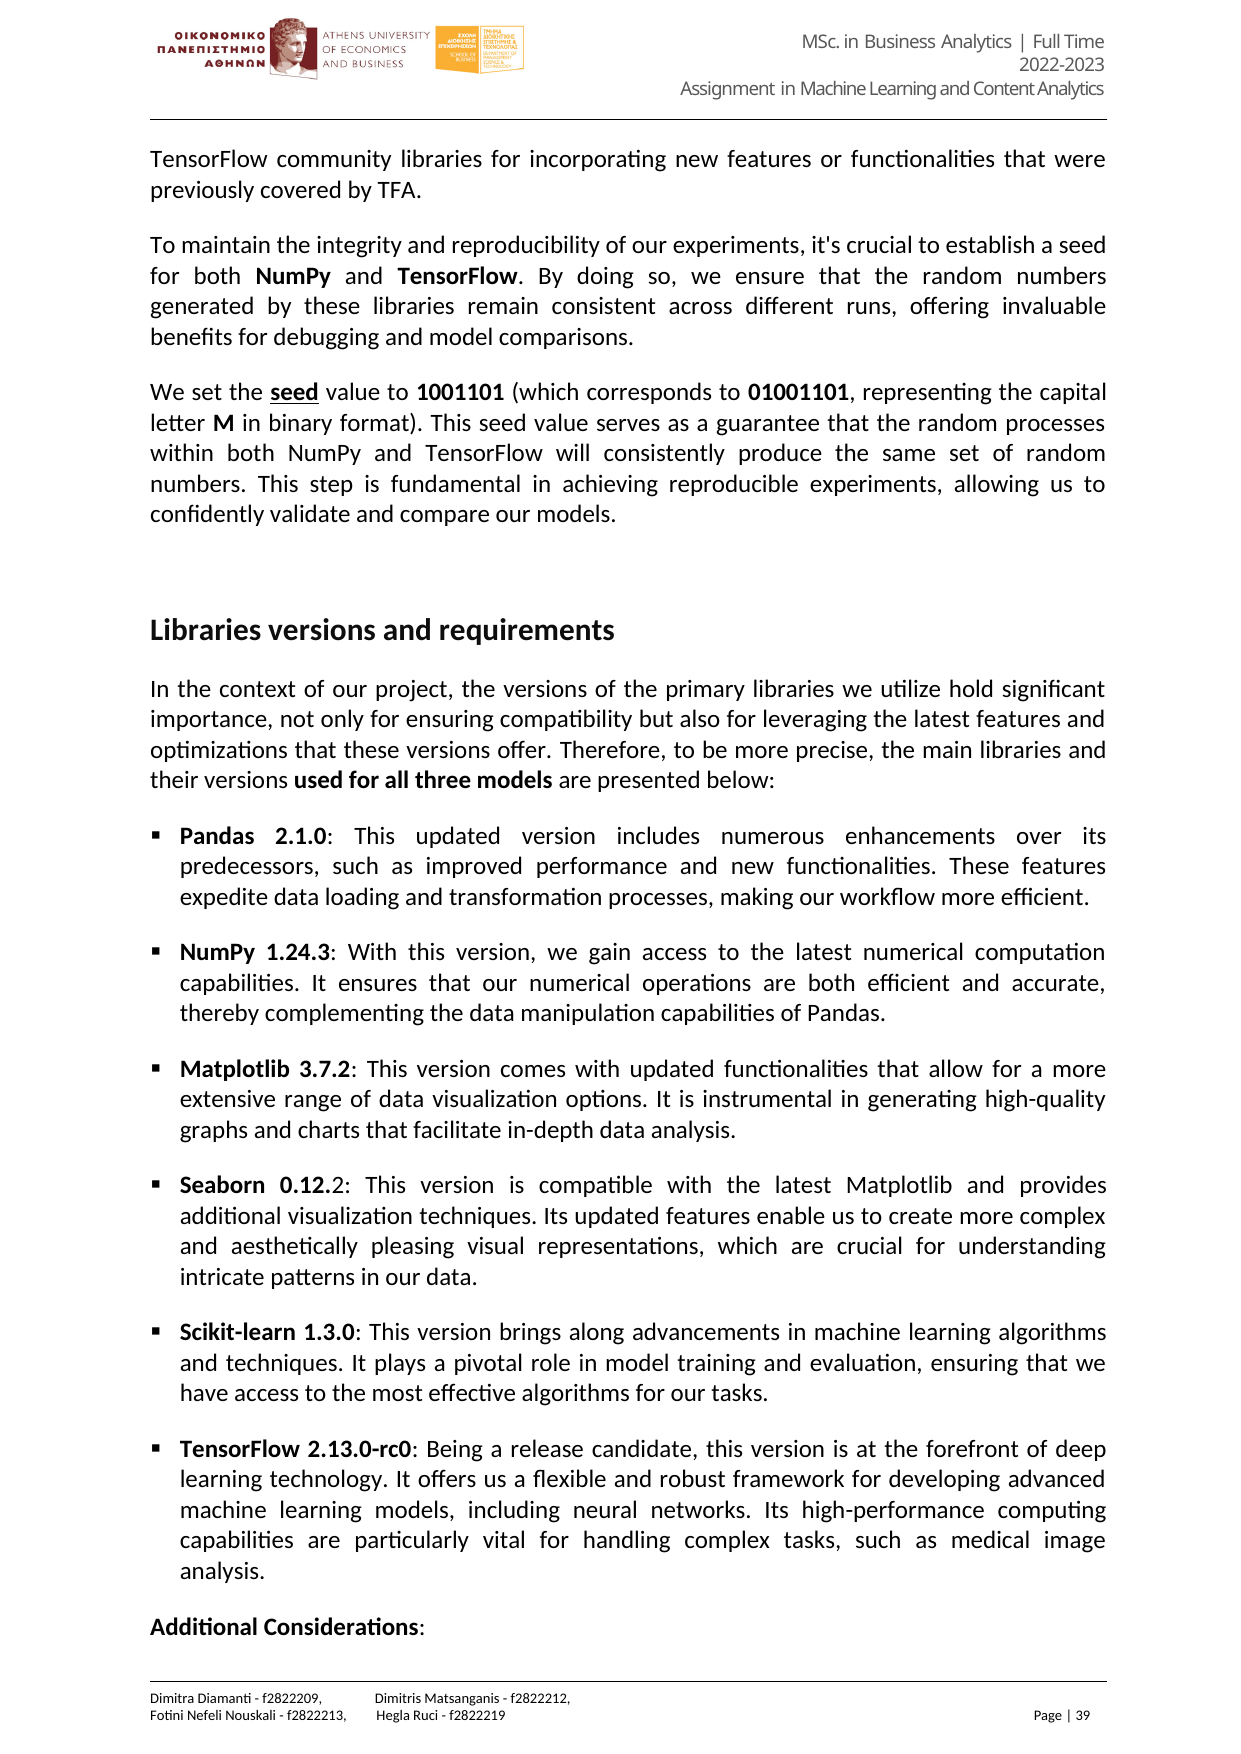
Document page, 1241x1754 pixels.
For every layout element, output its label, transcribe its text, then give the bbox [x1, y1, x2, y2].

list NumPy 1.24.3: With this version, we gain access to the latest numerical computation capabilities. It ensures that our numerical operations are both efficient and accurate, thereby complementing the data manipulation capabilities of Pandas. [150, 936, 1107, 1028]
text We set the seed value to 1001101 (which corresponds to 01001101, representing the capital letter M in binary format). This seed value serves as a guarantee that the random processes within both NumPy and TensorFlow will consistently produce the same set of random numbers. This step is fundamental in achieving reproducible experiments, allowing us to confidently validate and compare our models.Top of Form [150, 376, 1107, 529]
list Matplotlib 3.7.2: This version comes with updated functionalities that allow for a more extensive range of data visualization options. It is instrumental in generating high-quality graphs and charts that facilitate in-depth data analysis. [150, 1053, 1107, 1144]
list Scikit-learn 1.3.0: This version brings along advancements in machine learning algorithms and techniques. It plays a pivotal role in model training and evaluation, ensuring that we have access to the most effective algorithms for our tasks. [150, 1317, 1107, 1408]
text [150, 143, 1107, 204]
list Seaborn 0.12.2: This version is compatible with the latest Matplotlib and provides additional visualization techniques. Its updated features enable us to create more complex and aesthetically pleasing visual representations, which are crucial for understanding intricate patterns in our data. [150, 1169, 1107, 1292]
list Pandas 2.1.0: This updated version includes numerous enhancements over its predecessors, such as improved performance and new functionalities. These features expedite data loading and transformation processes, making our workflow more efficient. [150, 820, 1107, 911]
text Additional Considerations: [150, 1611, 1107, 1641]
text To maintain the integrity and reproducibility of our experiments, it's crucial to establish a seed for both NumPy and TensorFlow. By doing so, we ensure that the random numbers generated by these libraries remain consistent across different runs, offering invaluable benefits for debugging and model comparisons. [150, 229, 1107, 351]
picture [151, 17, 526, 82]
subtitle Libraries versions and requirements [150, 609, 1107, 648]
text Bottom of FormIn the context of our project, the versions of the primary libraries we utilize hold significant importance, not only for ensuring compatibility but also for leveraging the latest features and optimizations that these versions offer. Therefore, to be more precise, the main libraries and their versions used for all three models are presented below: [150, 673, 1107, 795]
list TensorFlow 2.13.0-rc0: Being a release candidate, this version is at the forefront of deep learning technology. It offers us a flexible and robust framework for developing advanced machine learning models, including neural networks. Its high-performance computing capabilities are particularly vital for handling complex tasks, such as medical image analysis. [150, 1433, 1107, 1586]
